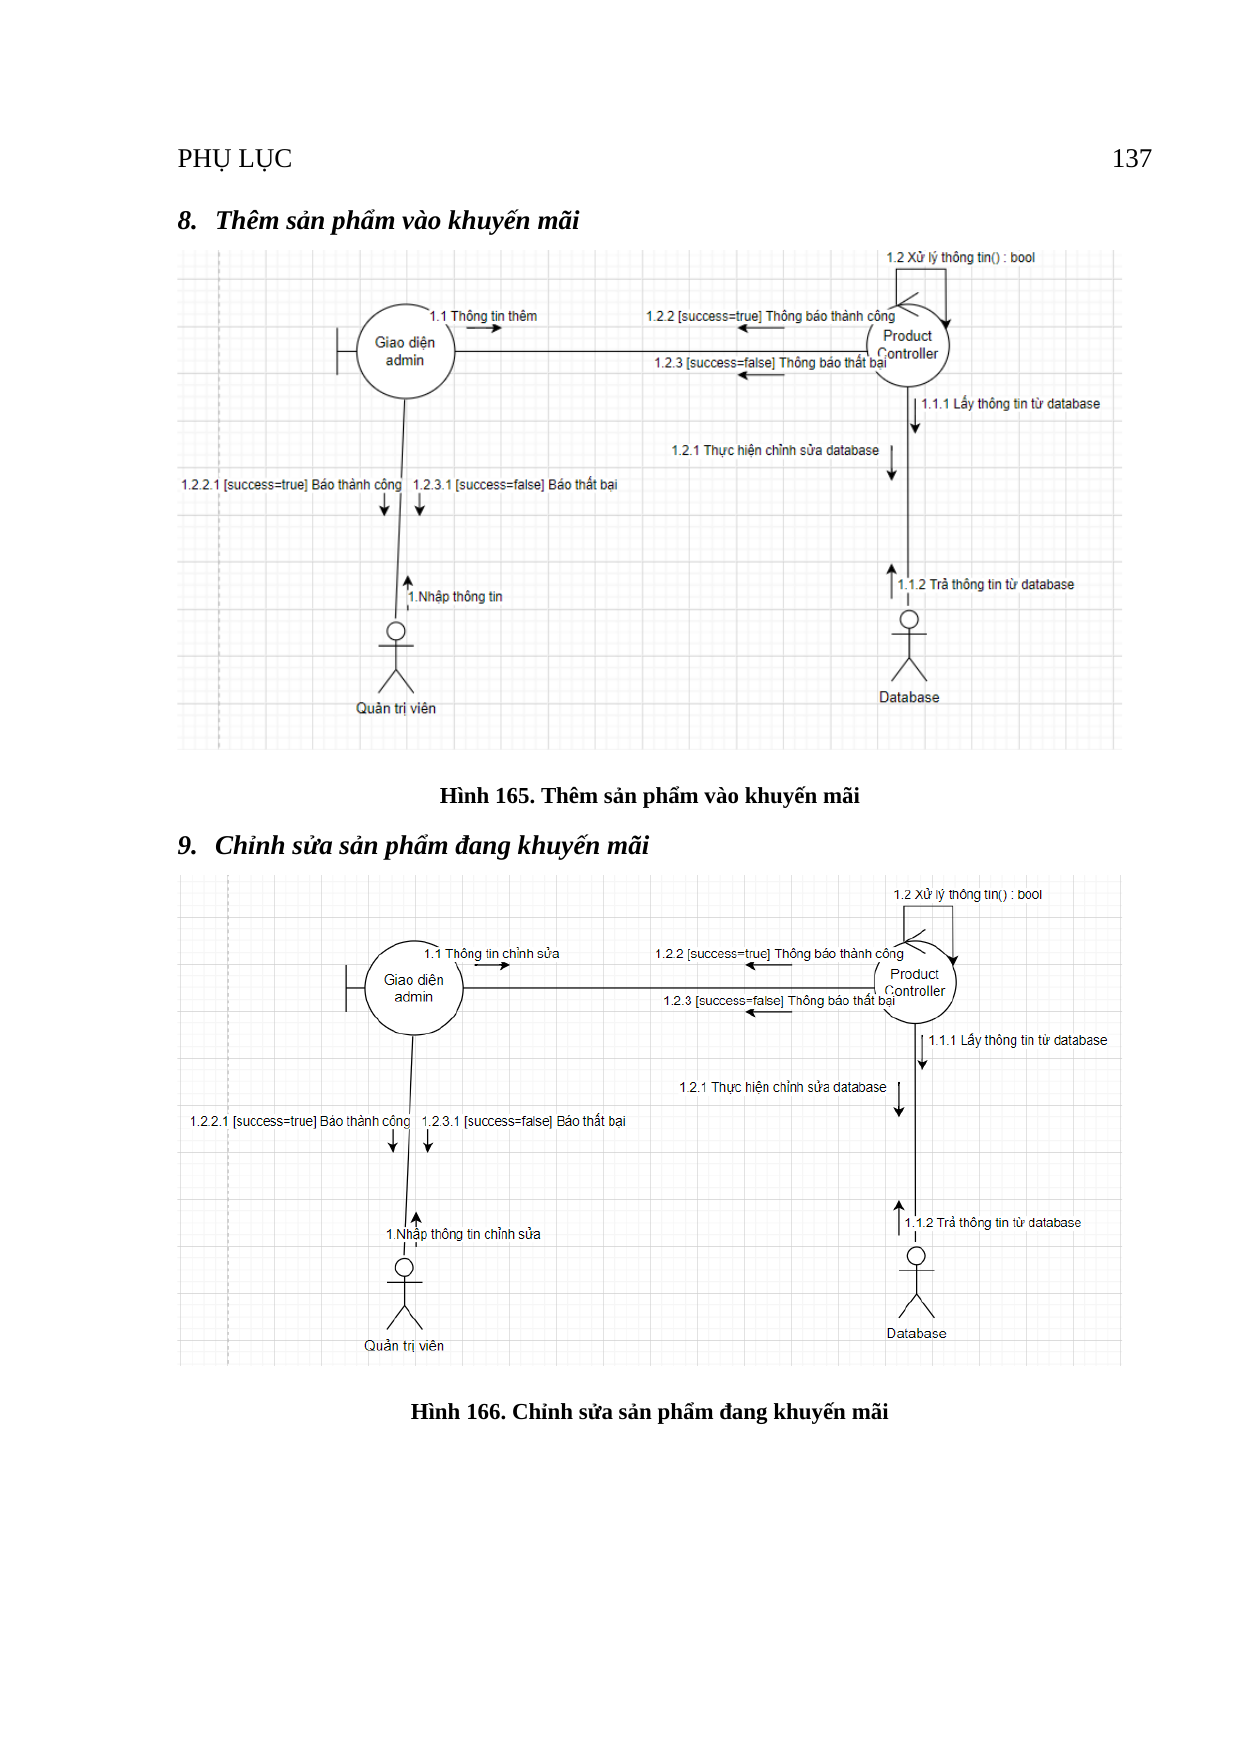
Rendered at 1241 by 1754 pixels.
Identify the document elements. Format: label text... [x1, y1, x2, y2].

text Hình 166. Chỉnh sửa sản phẩm đang khuyến mãi [177, 1398, 1122, 1424]
picture [177, 250, 1123, 750]
subtitle Thêm sản phẩm vào khuyến mãi [177, 204, 1122, 235]
subtitle Chỉnh sửa sản phẩm đang khuyến mãi [177, 829, 1122, 860]
text Hình 165. Thêm sản phẩm vào khuyến mãi [177, 782, 1122, 808]
picture [177, 875, 1123, 1366]
